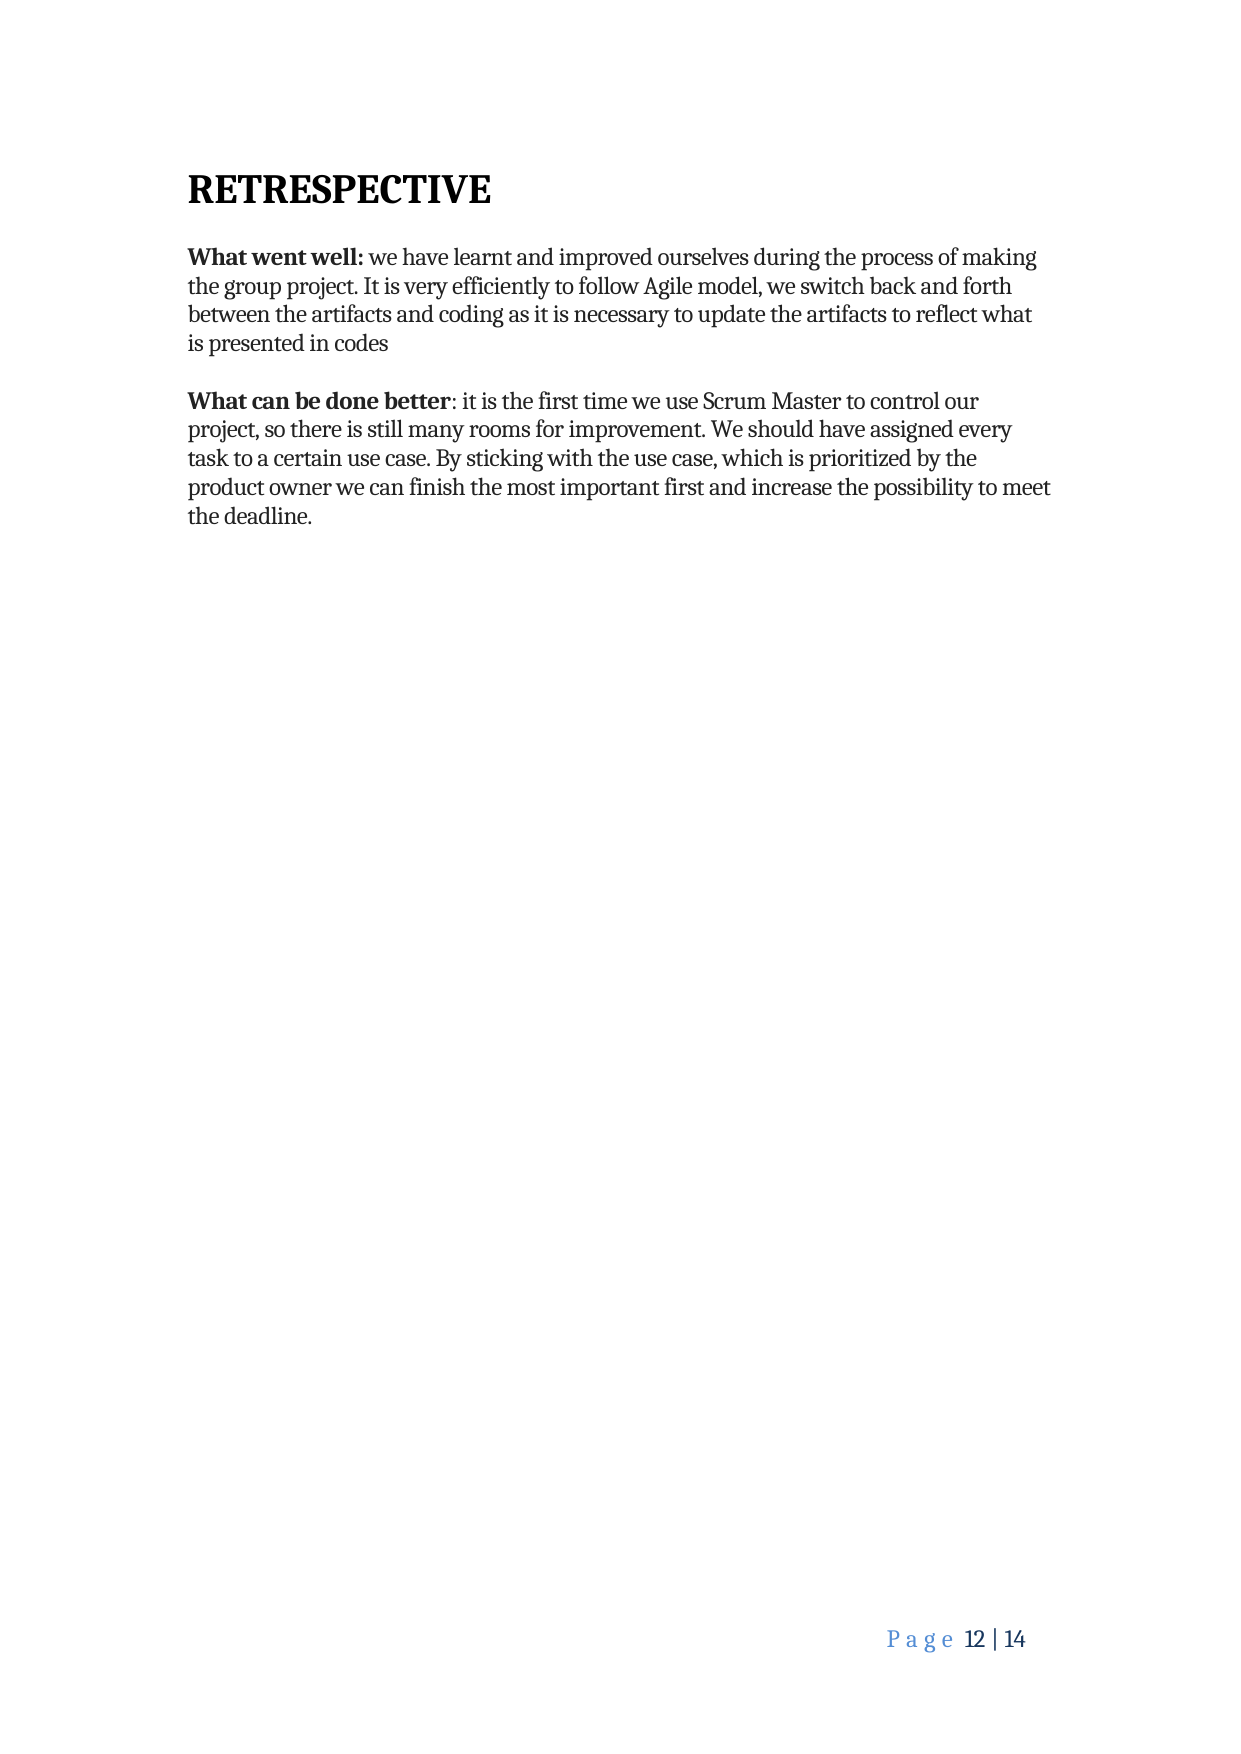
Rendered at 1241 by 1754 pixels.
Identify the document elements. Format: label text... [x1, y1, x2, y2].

text What went well: we have learnt and improved ourselves during the process of making the group project. It is very efficiently to follow Agile model, we switch back and forth between the artifacts and coding as it is necessary to update the artifacts to reflect what is presented in codes [388, 243, 1053, 358]
text What can be done better: it is the first time we use Scrum Master to control our project, so there is still many rooms for improvement. We should have assigned every task to a certain use case. By sticking with the use case, which is prioritized by the product owner we can finish the most important first and increase the possibility to meet the deadline. [312, 387, 1053, 530]
text RETRESPECTIVE [187, 166, 1053, 214]
